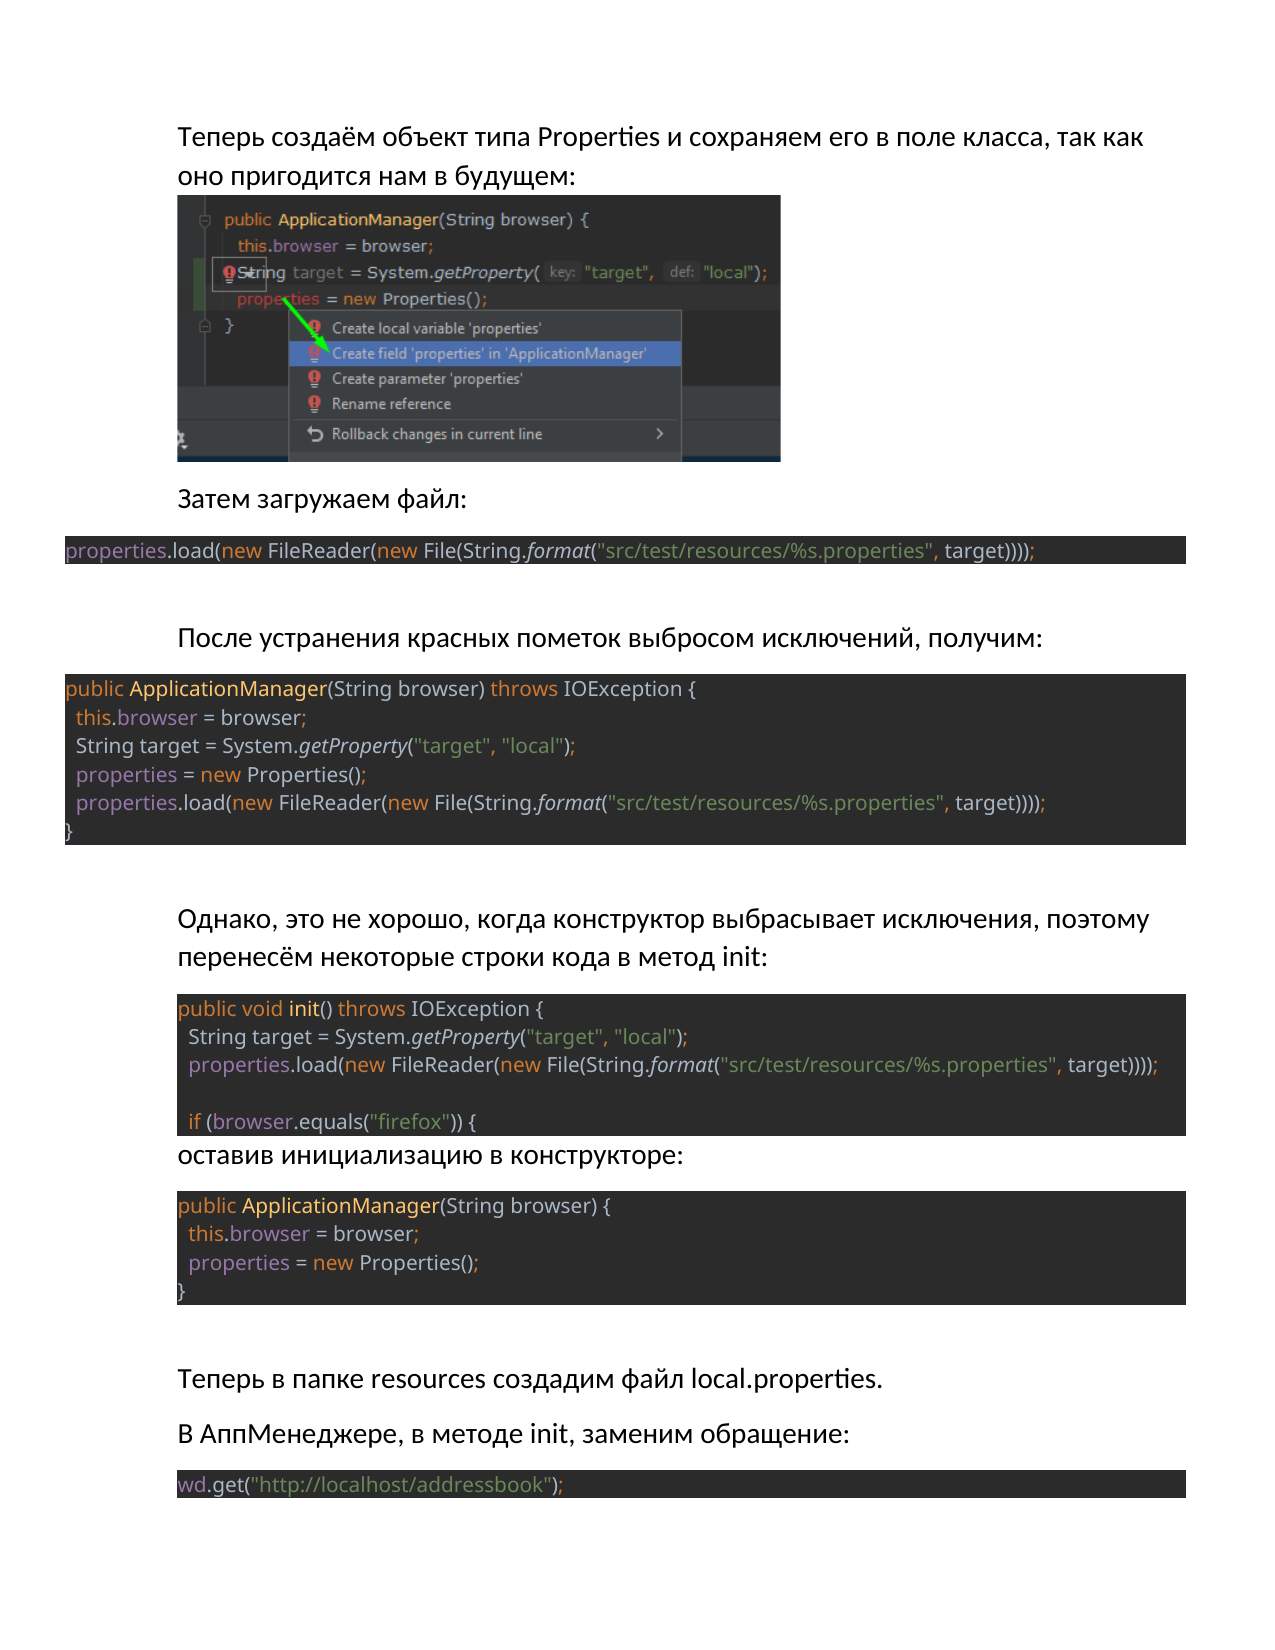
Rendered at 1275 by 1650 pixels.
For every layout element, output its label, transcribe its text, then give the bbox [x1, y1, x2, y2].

text public ApplicationManager(String browser) { this.browser = browser; properties = new Properties(); } [177, 1191, 1186, 1305]
text Затем загружаем файл: [177, 481, 1186, 516]
text public void init() throws IOException { String target = System.getProperty("target", "local"); properties.load(new FileReader(new File(String.format("src/test/resources/%s.properties", target)))); if (browser.equals("firefox")) { [177, 994, 1186, 1136]
text В АппМенеджере, в методе init, заменим обращение: [177, 1415, 1186, 1451]
text Однако, это не хорошо, когда конструктор выбрасывает исключения, поэтому перенесём некоторые строки кода в метод init: [177, 900, 1186, 974]
picture [177, 195, 781, 462]
text public ApplicationManager(String browser) throws IOException { this.browser = browser; String target = System.getProperty("target", "local"); properties = new Properties(); properties.load(new FileReader(new File(String.format("src/test/resources/%s.properties", target)))); } [65, 674, 1186, 845]
text оставив инициализацию в конструкторе: [177, 1136, 1186, 1171]
text После устранения красных пометок выбросом исключений, получим: [177, 619, 1186, 655]
text Теперь в папке resources создадим файл local.properties. [177, 1360, 1186, 1395]
text wd.get("http://localhost/addressbook"); [177, 1470, 1186, 1498]
text properties.load(new FileReader(new File(String.format("src/test/resources/%s.properties", target)))); [65, 536, 1186, 564]
